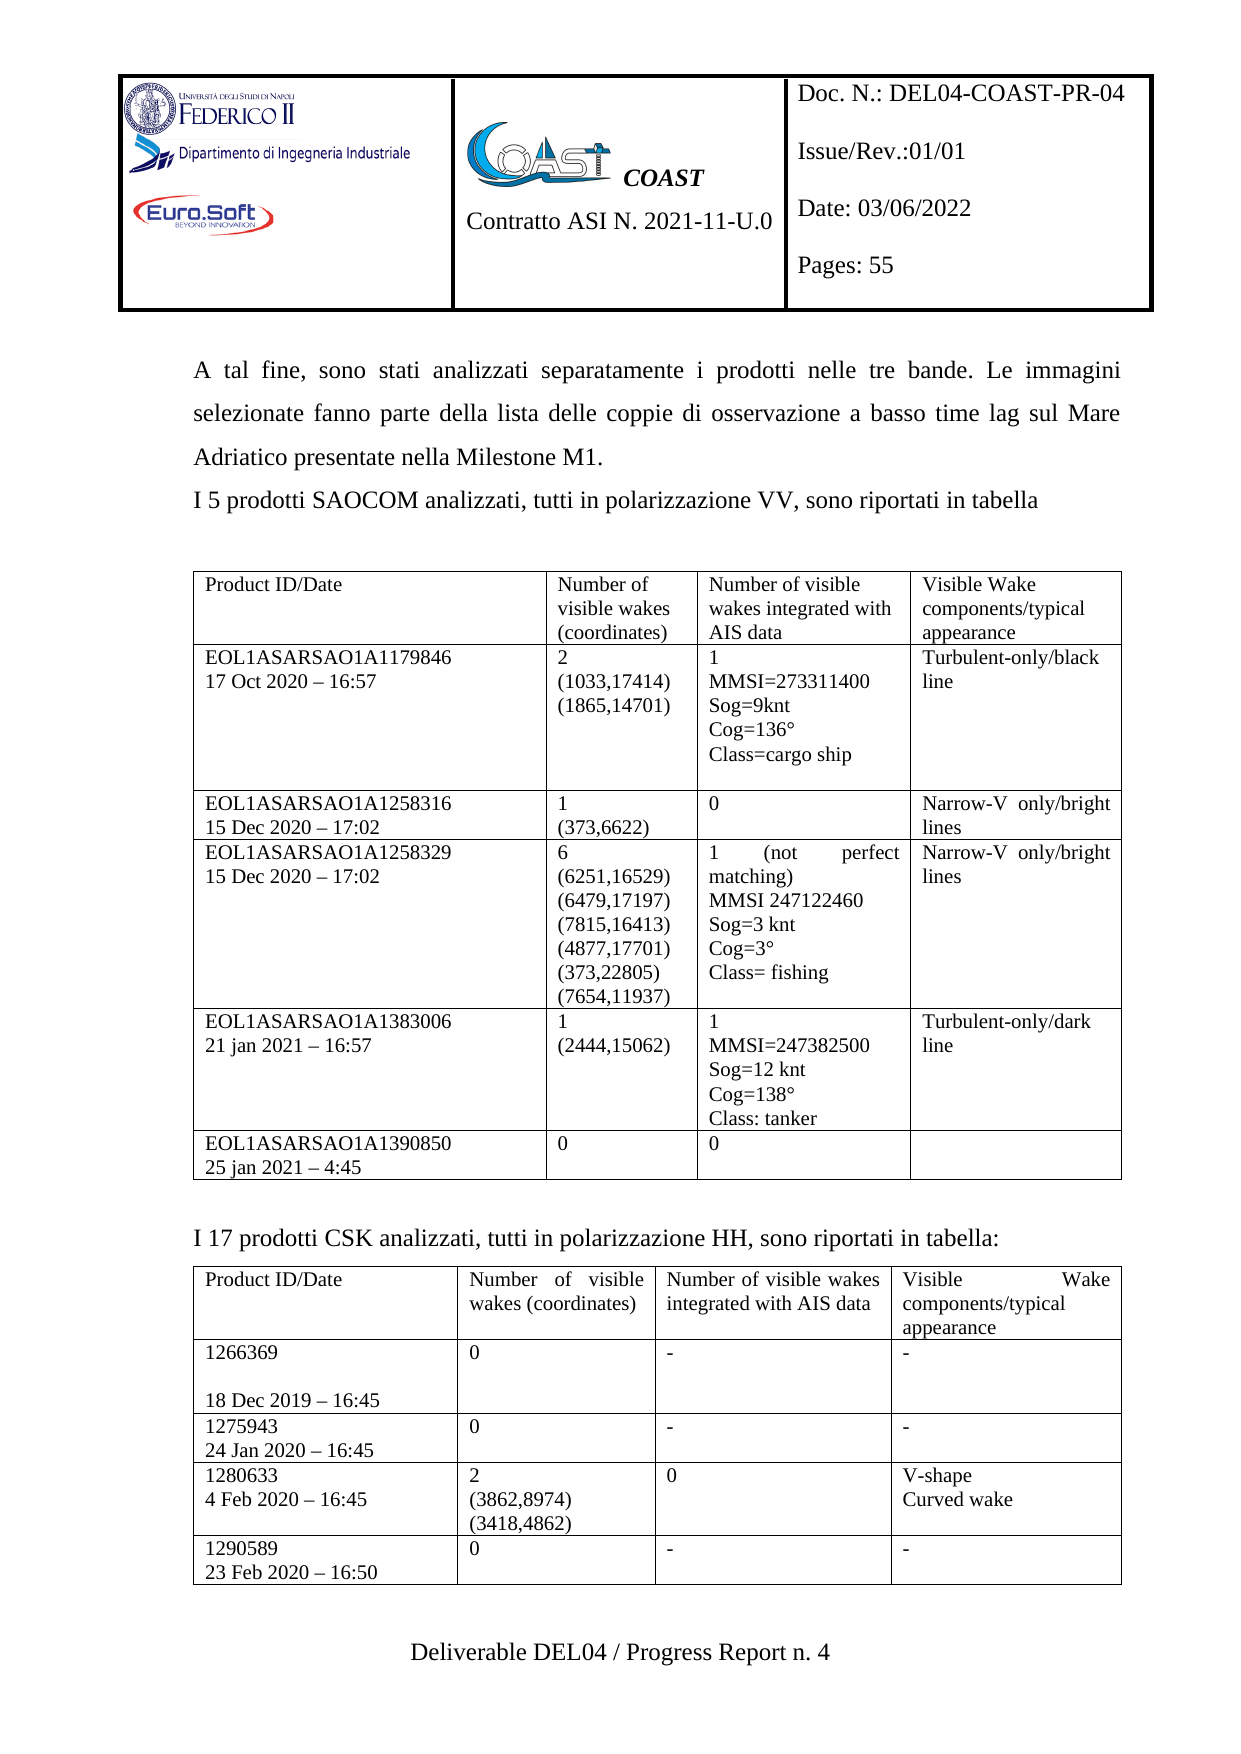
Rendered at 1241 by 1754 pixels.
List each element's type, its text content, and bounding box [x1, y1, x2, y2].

table_cell Turbulent-only/dark line [911, 1009, 1121, 1129]
table_cell 1 MMSI=247382500 Sog=12 knt Cog=138° Class: tanker [698, 1009, 910, 1129]
table_cell 2 (3862,8974) (3418,4862) [458, 1463, 655, 1535]
table_header Number of visible wakes (coordinates) [547, 572, 697, 644]
table_header Product ID/Date [194, 1267, 457, 1339]
picture [467, 122, 517, 187]
table_header Product ID/Date [194, 572, 546, 644]
table_cell EOL1ASARSAO1A1258316 15 Dec 2020 – 17:02 [194, 791, 546, 839]
table_cell V-shape Curved wake [892, 1463, 1121, 1535]
table_cell 2 (1033,17414) (1865,14701) [547, 645, 697, 789]
table_header Number of visible wakes integrated with AIS data [698, 572, 910, 644]
table_cell 6 (6251,16529) (6479,17197) (7815,16413) (4877,17701) (373,22805) (7654,11937) [547, 840, 697, 1008]
table_cell 1266369 18 Dec 2019 – 16:45 [194, 1340, 457, 1412]
list I 5 prodotti SAOCOM analizzati, tutti in polarizzazione VV, sono riportati in tabella [193, 485, 1122, 513]
table_cell Narrow-V only/bright lines [911, 791, 1121, 839]
table_cell EOL1ASARSAO1A1179846 17 Oct 2020 – 16:57 [194, 645, 546, 789]
table_cell - [892, 1414, 1121, 1462]
table_cell Turbulent-only/black line [911, 645, 1121, 789]
table_cell EOL1ASARSAO1A1390850 25 jan 2021 – 4:45 [194, 1131, 546, 1179]
table_cell 1290589 23 Feb 2020 – 16:50 [194, 1536, 457, 1584]
table_cell 0 [698, 1131, 910, 1179]
table_cell 1275943 24 Jan 2020 – 16:45 [194, 1414, 457, 1462]
table_cell 1 (373,6622) [547, 791, 697, 839]
picture [123, 78, 411, 248]
table_header Visible Wake components/typical appearance [911, 572, 1121, 644]
table_cell 1 (2444,15062) [547, 1009, 697, 1129]
table_cell - [656, 1340, 891, 1412]
table_cell 0 [458, 1414, 655, 1462]
table_cell 0 [547, 1131, 697, 1179]
table_cell 0 [458, 1340, 655, 1412]
table_cell Narrow-V only/bright lines [911, 840, 1121, 1008]
picture [485, 122, 611, 187]
table_cell 0 [458, 1536, 655, 1584]
list I 17 prodotti CSK analizzati, tutti in polarizzazione HH, sono riportati in tabella: [193, 1223, 1122, 1252]
table_cell - [892, 1536, 1121, 1584]
table_header Number of visible wakes integrated with AIS data [656, 1267, 891, 1339]
table_cell 0 [698, 791, 910, 839]
table_header Number of visible wakes (coordinates) [458, 1267, 655, 1339]
table_cell - [656, 1536, 891, 1584]
table_cell [911, 1131, 1121, 1179]
table_cell - [656, 1414, 891, 1462]
table_cell 1280633 4 Feb 2020 – 16:45 [194, 1463, 457, 1535]
table_cell 0 [656, 1463, 891, 1535]
table_cell 1 MMSI=273311400 Sog=9knt Cog=136° Class=cargo ship [698, 645, 910, 789]
table_cell EOL1ASARSAO1A1258329 15 Dec 2020 – 17:02 [194, 840, 546, 1008]
table_cell 1 (not perfect matching) MMSI 247122460 Sog=3 knt Cog=3° Class= fishing [698, 840, 910, 1008]
table_cell EOL1ASARSAO1A1383006 21 jan 2021 – 16:57 [194, 1009, 546, 1129]
list A tal fine, sono stati analizzati separatamente i prodotti nelle tre bande. Le immagini selezionate fanno parte della lista delle coppie di osservazione a basso time lag sul Mare Adriatico presentate nella Milestone M1. [193, 355, 1122, 470]
table_cell - [892, 1340, 1121, 1412]
table_header Visible Wake components/typical appearance [892, 1267, 1121, 1339]
